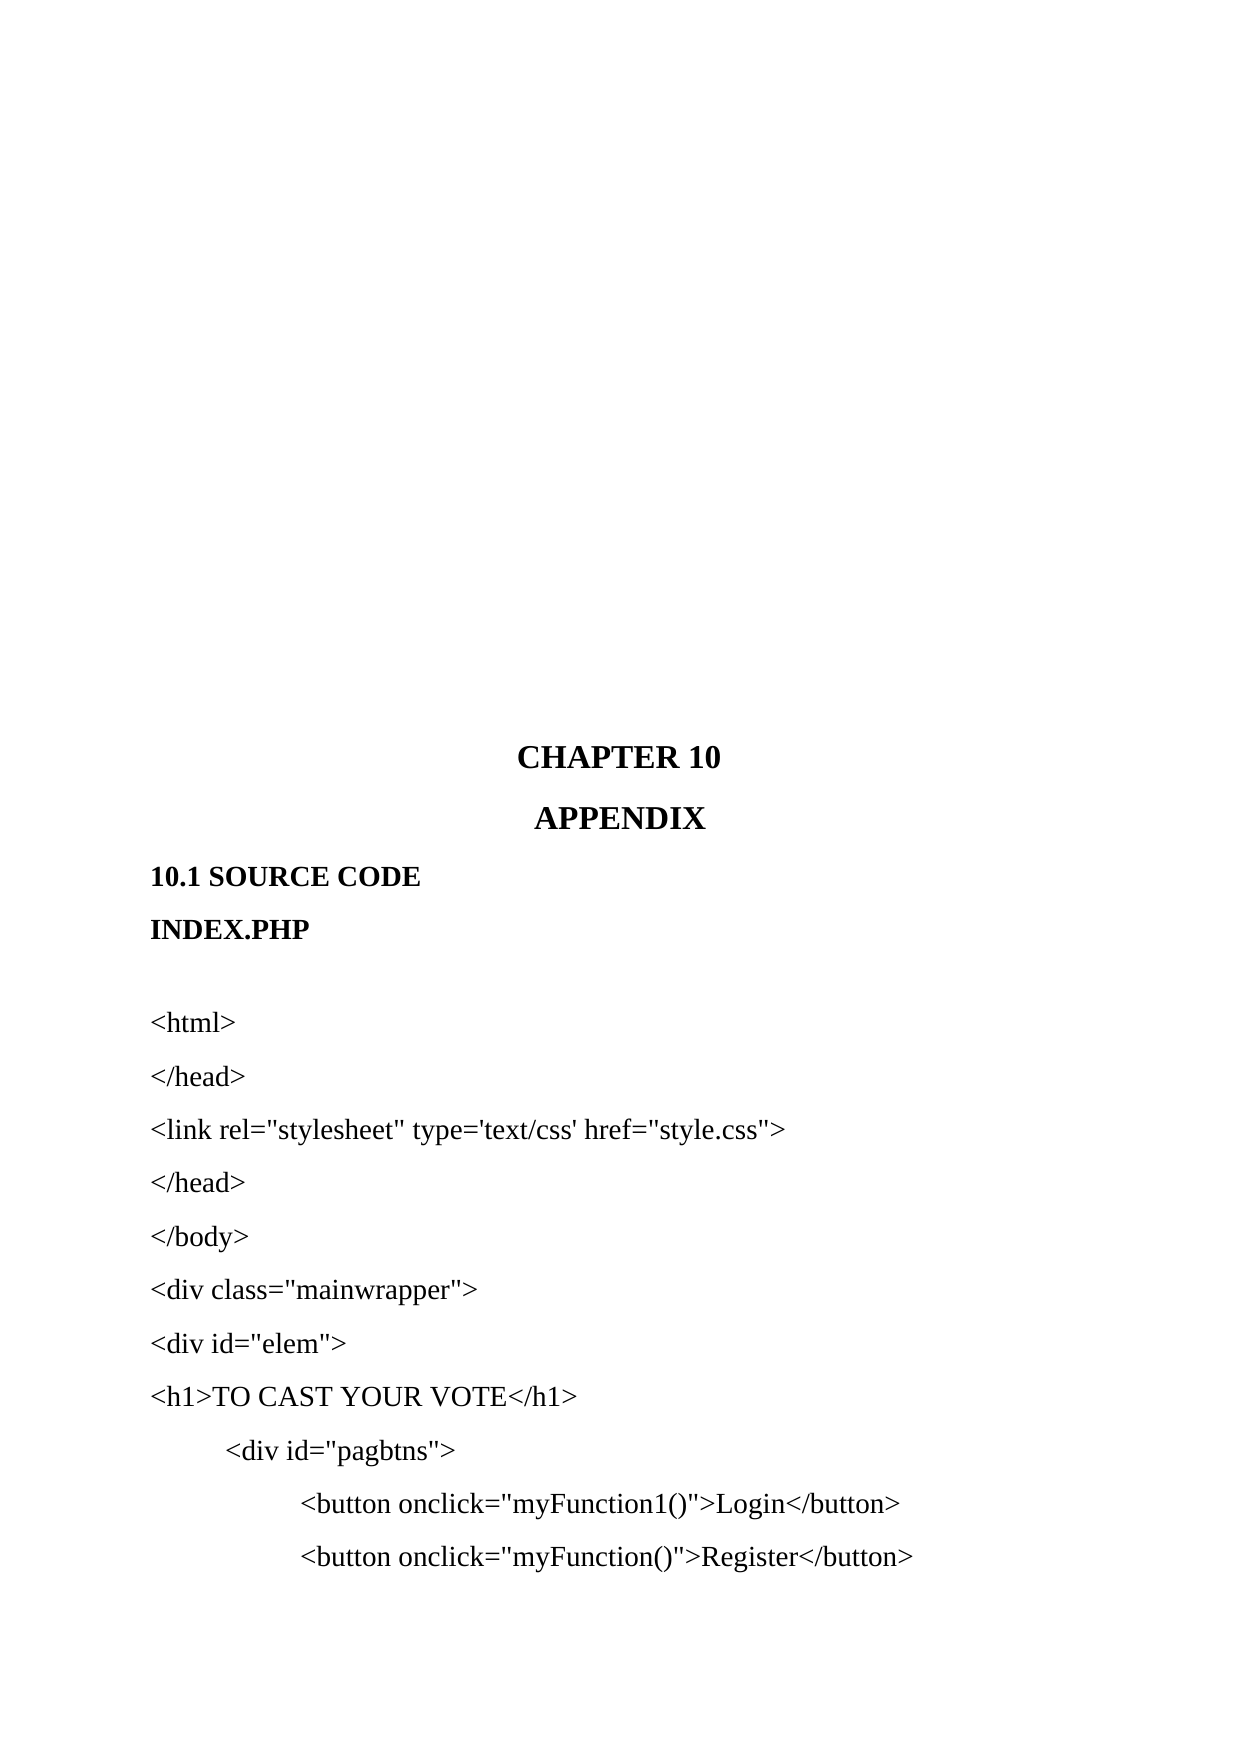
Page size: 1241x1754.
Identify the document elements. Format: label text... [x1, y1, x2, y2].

text <link rel="stylesheet" type='text/css' href="style.css"> [150, 1112, 1090, 1146]
text <button onclick="myFunction1()">Login</button> [150, 1486, 1090, 1520]
text <h1>TO CAST YOUR VOTE</h1> [150, 1379, 1090, 1413]
text </head> [150, 1166, 1090, 1199]
text APPENDIX [150, 798, 1090, 837]
text <div class="mainwrapper"> [150, 1272, 1090, 1306]
text 10.1 SOURCE CODE [150, 859, 1090, 893]
text <div id="elem"> [150, 1326, 1090, 1359]
text </body> [150, 1219, 1090, 1252]
text </head> [150, 1059, 1090, 1092]
text <button onclick="myFunction()">Register</button> [150, 1539, 1090, 1573]
text INDEX.PHP [150, 912, 1090, 946]
text CHAPTER 10 [375, 738, 1090, 776]
text <div id="pagbtns"> [150, 1433, 1090, 1466]
text <html> [150, 1005, 1090, 1039]
